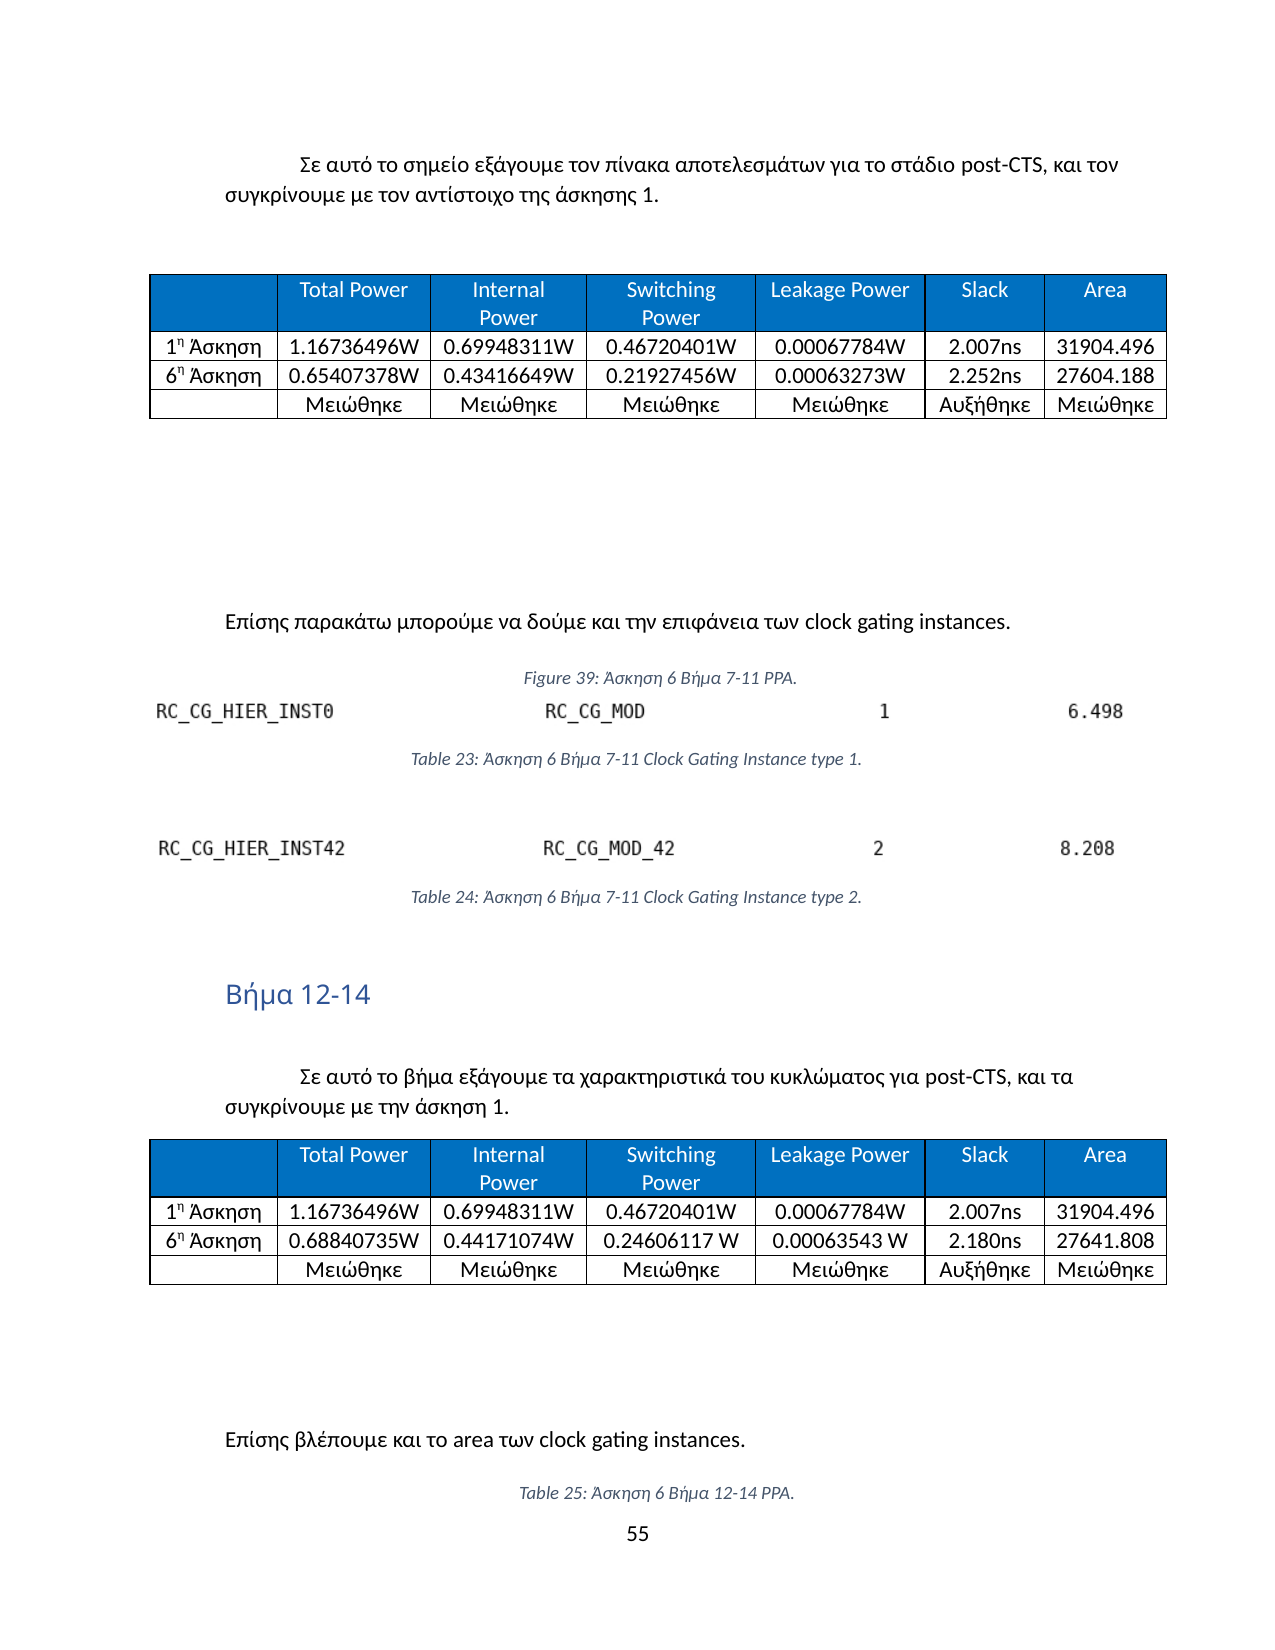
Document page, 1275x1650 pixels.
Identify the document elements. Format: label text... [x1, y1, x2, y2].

table_cell [151, 1256, 277, 1283]
table_header Switching Power [587, 1140, 755, 1196]
table_header Area [1045, 275, 1166, 331]
table_cell Αυξήθηκε [926, 390, 1044, 418]
table_header Internal Power [431, 1140, 586, 1196]
table_cell 1.16736496W [278, 1198, 430, 1225]
table_cell 2.252ns [926, 361, 1044, 389]
text Table 24: Άσκηση 6 Βήμα 7-11 Clock Gating Instance type 2. [150, 885, 1125, 908]
table_cell 0.69948311W [431, 1198, 586, 1225]
table_header [151, 275, 277, 331]
table_cell 31904.496 [1045, 1198, 1166, 1225]
table_cell 31904.496 [1045, 332, 1166, 360]
table_cell Μειώθηκε [278, 390, 430, 418]
table_header Slack [926, 275, 1044, 331]
table_cell 0.00067784W [756, 332, 924, 360]
table_cell Αυξήθηκε [926, 1256, 1044, 1283]
text Figure 39: Άσκηση 6 Βήμα 7-11 PPA. [523, 666, 800, 689]
table_cell 0.65407378W [278, 361, 430, 389]
text Σε αυτό το σημείο εξάγουμε τον πίνακα αποτελεσμάτων για το στάδιο post-CTS, και τον συγκρίνουμε με τον αντίστοιχο της άσκησης 1. [225, 150, 1125, 208]
table_header Switching Power [587, 275, 755, 331]
table_cell 0.44171074W [431, 1226, 586, 1254]
table_cell 0.00067784W [756, 1198, 924, 1225]
table_header Leakage Power [756, 1140, 924, 1196]
table_cell 6η Άσκηση [151, 1226, 277, 1254]
table_cell Μειώθηκε [278, 1256, 430, 1283]
table_cell 1η Άσκηση [151, 1198, 277, 1225]
table_cell Μειώθηκε [1045, 1256, 1166, 1283]
table_cell 1.16736496W [278, 332, 430, 360]
table_cell 6η Άσκηση [151, 361, 277, 389]
text Σε αυτό το βήμα εξάγουμε τα χαρακτηριστικά του κυκλώματος για post-CTS, και τα συγκρίνουμε με την άσκηση 1. [225, 1062, 1125, 1120]
table_cell 0.68840735W [278, 1226, 430, 1254]
picture [150, 700, 1125, 726]
table_cell 0.00063273W [756, 361, 924, 389]
table_cell 0.43416649W [431, 361, 586, 389]
table_cell 0.00063543 W [756, 1226, 924, 1254]
picture [150, 838, 1125, 863]
table_cell 2.180ns [926, 1226, 1044, 1254]
text Table 25: Άσκηση 6 Βήμα 12-14 PPA. [519, 1481, 797, 1504]
table_cell Μειώθηκε [431, 1256, 586, 1283]
table_header Area [1045, 1140, 1166, 1196]
table_cell 27604.188 [1045, 361, 1166, 389]
table_header Internal Power [431, 275, 586, 331]
table_cell 27641.808 [1045, 1226, 1166, 1254]
table_header Slack [926, 1140, 1044, 1196]
table_cell 0.69948311W [431, 332, 586, 360]
table_cell Μειώθηκε [756, 1256, 924, 1283]
table_cell 0.21927456W [587, 361, 755, 389]
table_cell 1η Άσκηση [151, 332, 277, 360]
table_cell Μειώθηκε [756, 390, 924, 418]
table_cell Μειώθηκε [587, 390, 755, 418]
table_cell Μειώθηκε [587, 1256, 755, 1283]
table_header Total Power [278, 1140, 430, 1196]
table_cell 2.007ns [926, 1198, 1044, 1225]
table_cell Μειώθηκε [431, 390, 586, 418]
table_header [151, 1140, 277, 1196]
table_cell Μειώθηκε [1045, 390, 1166, 418]
table_header Leakage Power [756, 275, 924, 331]
table_cell 2.007ns [926, 332, 1044, 360]
table_header Total Power [278, 275, 430, 331]
table_cell 0.24606117 W [587, 1226, 755, 1254]
text Επίσης βλέπουμε και το area των clock gating instances. [150, 1425, 1125, 1453]
table_cell 0.46720401W [587, 1198, 755, 1225]
table_cell [151, 390, 277, 418]
subtitle Βήμα 12-14 [150, 976, 1125, 1012]
text Table 23: Άσκηση 6 Βήμα 7-11 Clock Gating Instance type 1. [150, 747, 1125, 770]
table_cell 0.46720401W [587, 332, 755, 360]
text Επίσης παρακάτω μπορούμε να δούμε και την επιφάνεια των clock gating instances. [150, 607, 1125, 635]
